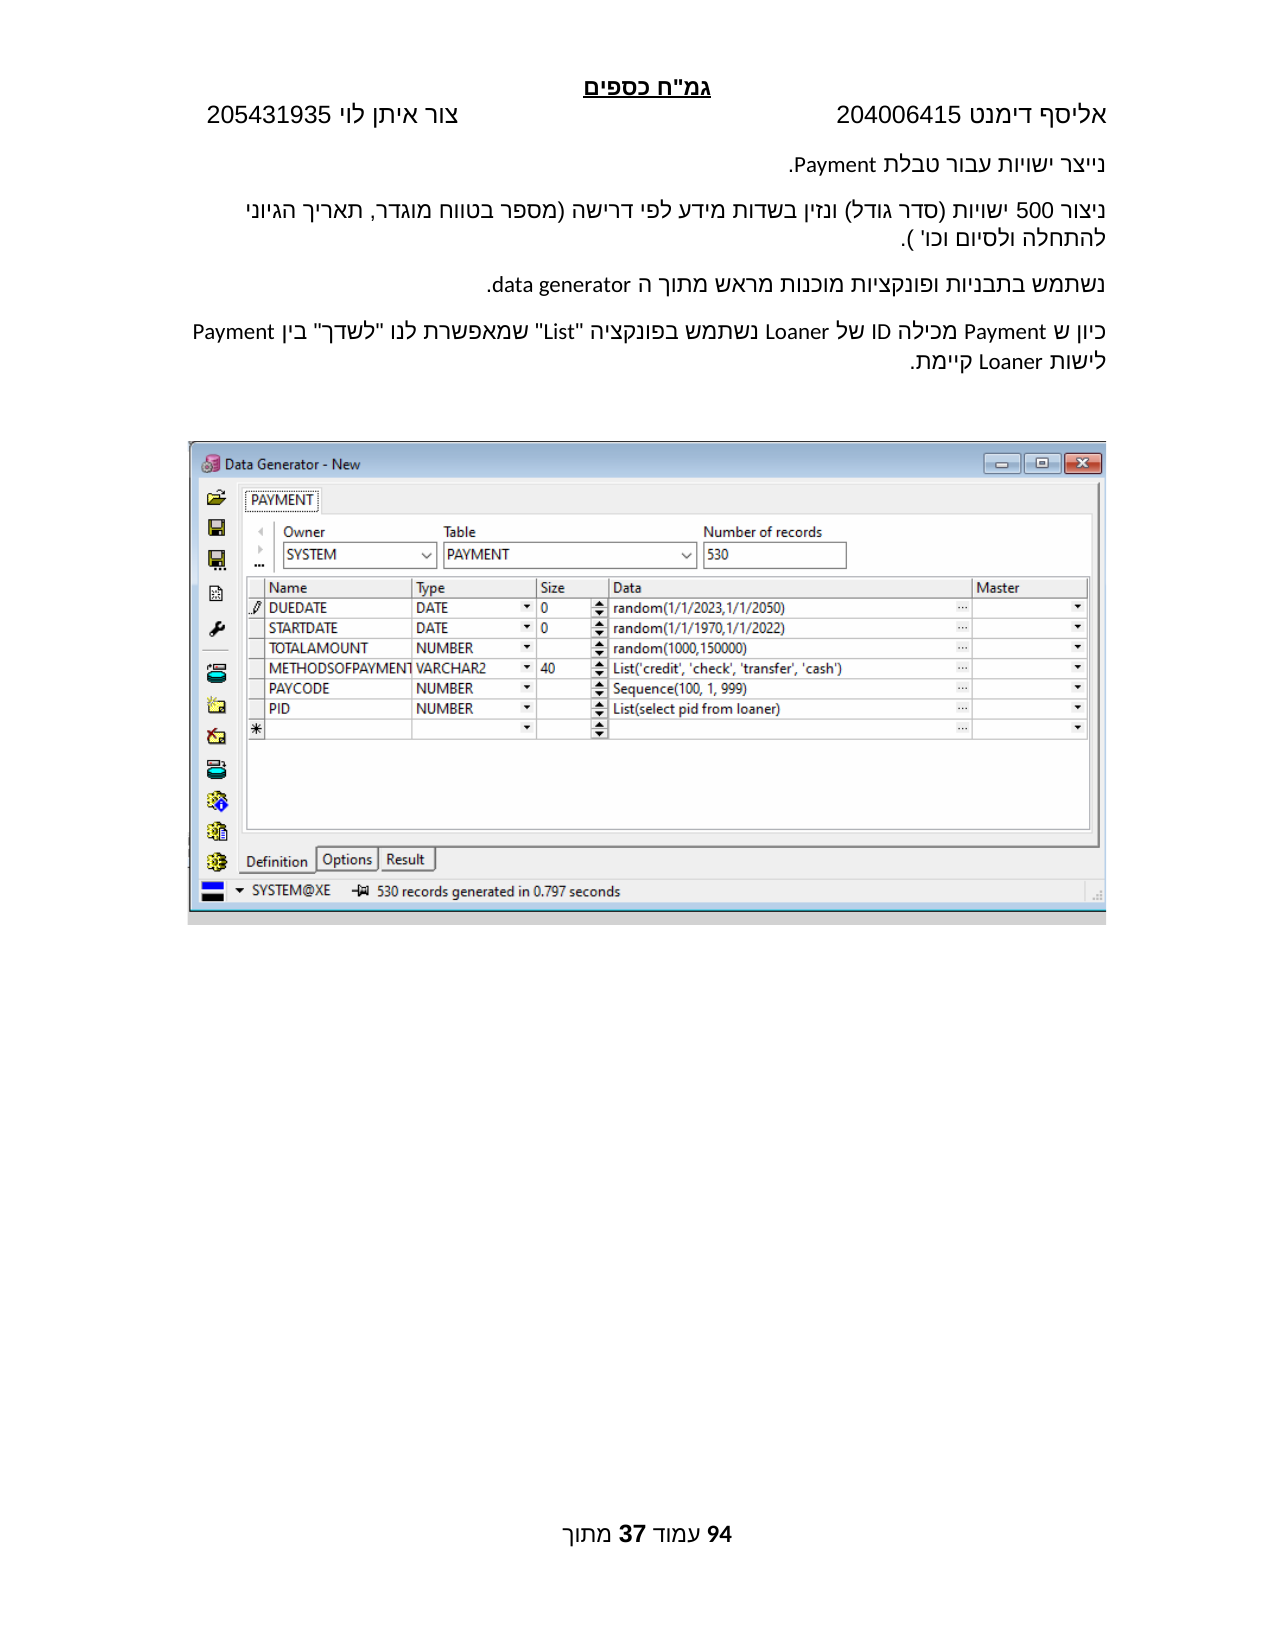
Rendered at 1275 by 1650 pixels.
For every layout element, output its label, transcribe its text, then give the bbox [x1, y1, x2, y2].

text כיון ש Payment מכילה ID של Loaner נשתמש בפונקציה "List" שמאפשרת לנו "לשדך" בין Payment לישות Loaner קיימת. [187, 317, 1106, 375]
text ניצור 500 ישויות (סדר גודל) ונזין בשדות מידע לפי דרישה (מספר בטווח מוגדר, תאריך הגיוני להתחלה ולסיום וכו' ). [187, 197, 1106, 252]
picture [187, 441, 1107, 925]
text נשתמש בתבניות ופונקציות מוכנות מראש מתוך ה data generator. [187, 270, 1106, 298]
text נייצר ישויות עבור טבלת Payment. [187, 150, 1106, 178]
